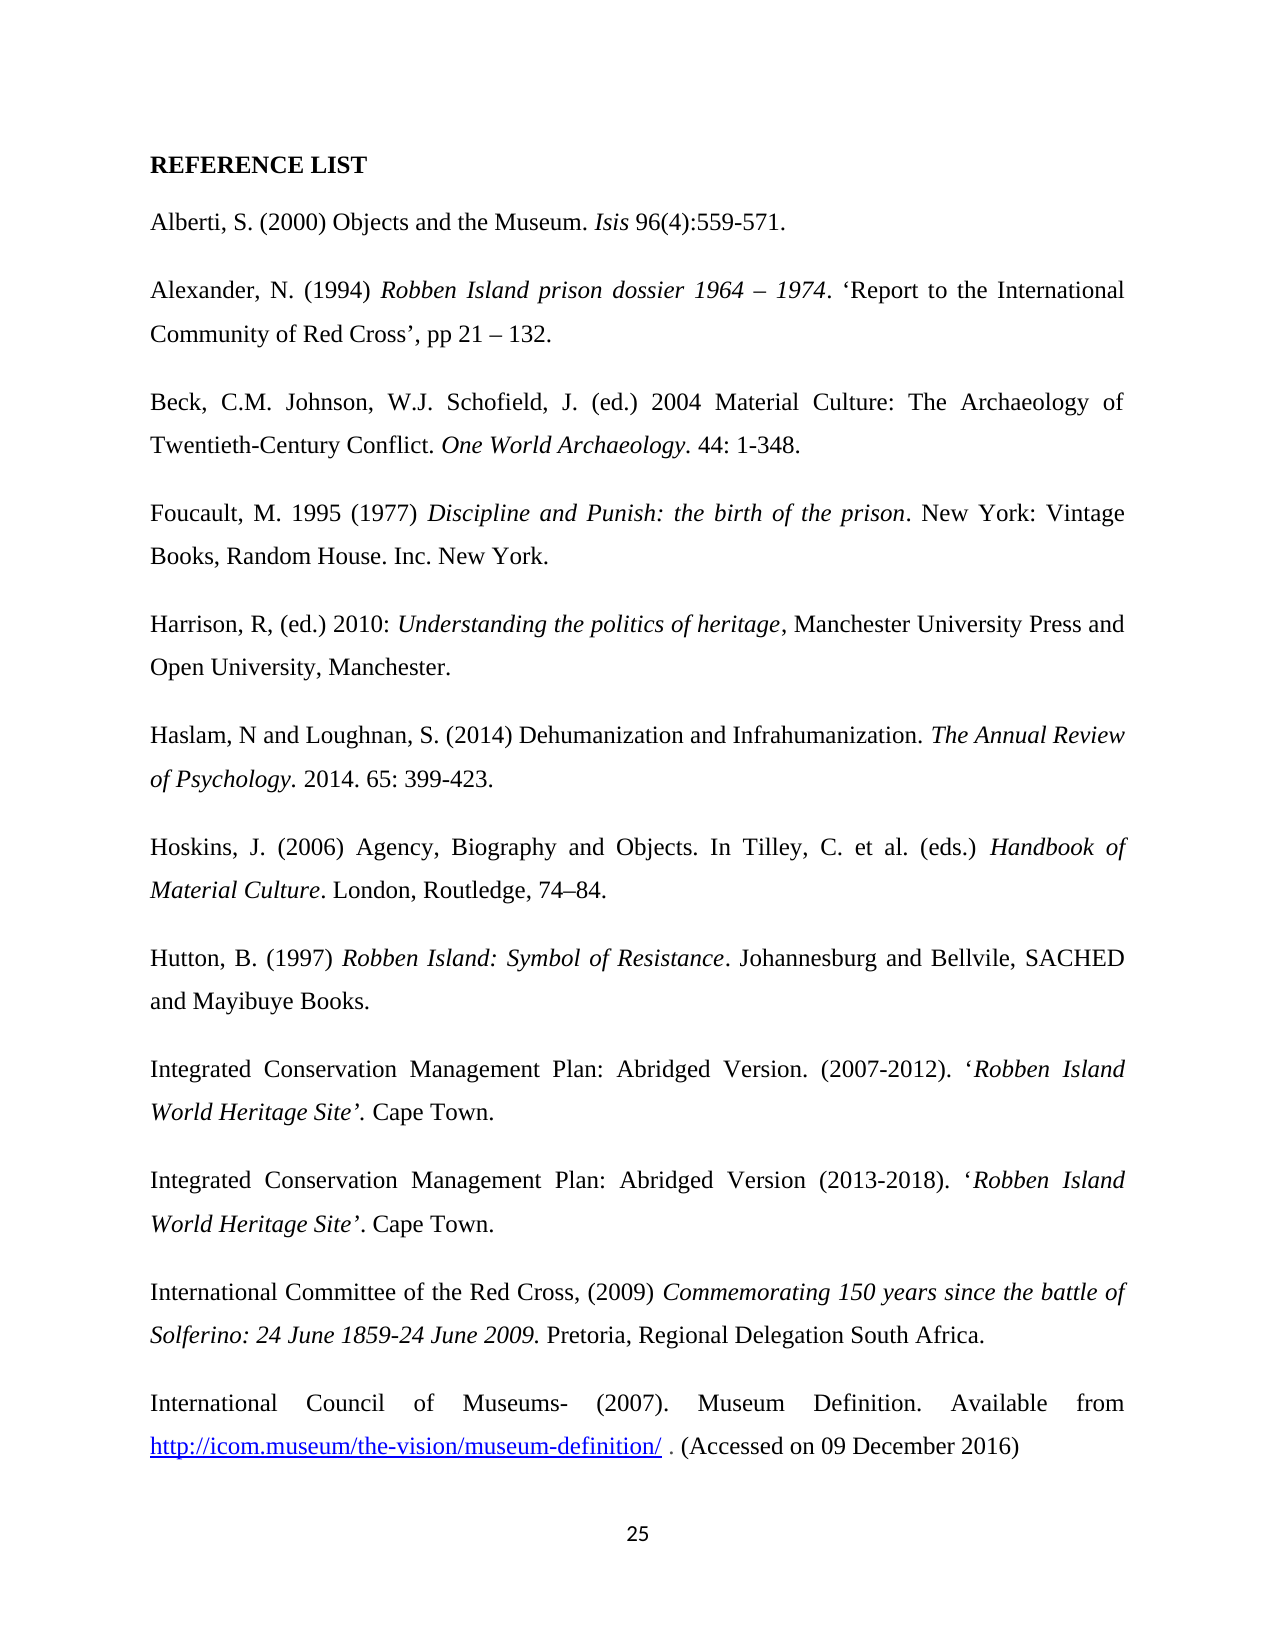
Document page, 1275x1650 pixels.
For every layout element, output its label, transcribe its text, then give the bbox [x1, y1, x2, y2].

text Foucault, M. 1995 (1977) Discipline and Punish: the birth of the prison. New York: Vintage Books, Random House. Inc. New York. [150, 498, 1125, 570]
text Hoskins, J. (2006) Agency, Biography and Objects. In Tilley, C. et al. (eds.) Handbook of Material Culture. London, Routledge, 74–84. [150, 832, 1125, 904]
text International Council of Museums- (2007). Museum Definition. Available from http://icom.museum/the-vision/museum-definition/ . (Accessed on 09 December 2016) [150, 1388, 1125, 1460]
text Alberti, S. (2000) Objects and the Museum. Isis 96(4):559-571. [150, 207, 1125, 236]
text Harrison, R, (ed.) 2010: Understanding the politics of heritage, Manchester University Press and Open University, Manchester. [150, 609, 1125, 681]
text International Committee of the Red Cross, (2009) Commemorating 150 years since the battle of Solferino: 24 June 1859-24 June 2009. Pretoria, Regional Delegation South Africa. [150, 1277, 1125, 1349]
text Integrated Conservation Management Plan: Abridged Version. (2007-2012). ‘Robben Island World Heritage Site’. Cape Town. [150, 1054, 1125, 1126]
text Beck, C.M. Johnson, W.J. Schofield, J. (ed.) 2004 Material Culture: The Archaeology of Twentieth-Century Conflict. One World Archaeology. 44: 1-348. [150, 387, 1125, 459]
text Alexander, N. (1994) Robben Island prison dossier 1964 – 1974. ‘Report to the International Community of Red Cross’, pp 21 – 132. [150, 276, 1125, 347]
text REFERENCE LIST [150, 150, 1125, 179]
text Hutton, B. (1997) Robben Island: Symbol of Resistance. Johannesburg and Bellvile, SACHED and Mayibuye Books. [150, 943, 1125, 1015]
text Integrated Conservation Management Plan: Abridged Version (2013-2018). ‘Robben Island World Heritage Site’. Cape Town. [150, 1166, 1125, 1237]
text Haslam, N and Loughnan, S. (2014) Dehumanization and Infrahumanization. The Annual Review of Psychology. 2014. 65: 399-423. [150, 721, 1125, 792]
